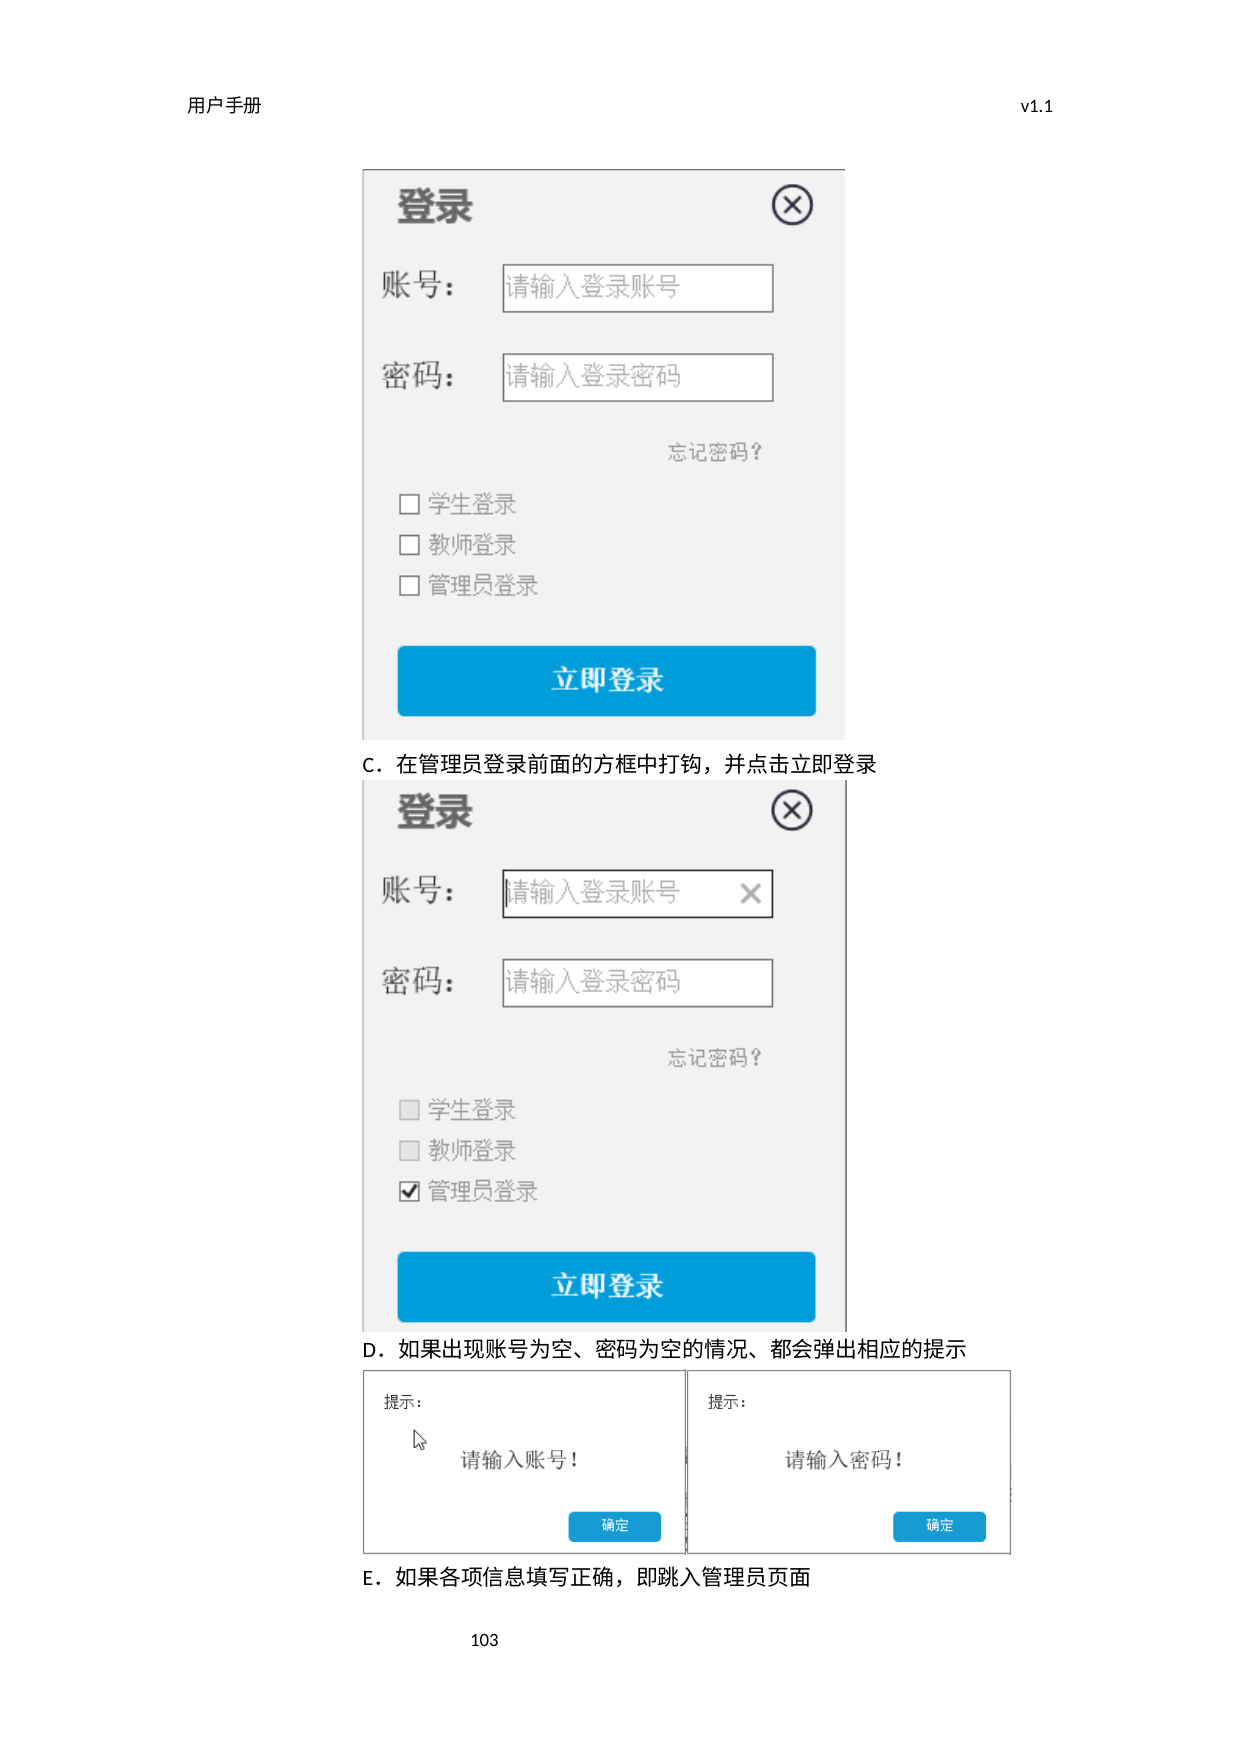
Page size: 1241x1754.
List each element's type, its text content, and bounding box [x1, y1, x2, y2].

picture [362, 169, 846, 740]
text E．如果各项信息填写正确，即跳入管理员页面 [319, 1559, 1053, 1592]
picture [362, 780, 847, 1332]
text C．在管理员登录前面的方框中打钩，并点击立即登录 [187, 747, 1053, 779]
text D．如果出现账号为空、密码为空的情况、都会弹出相应的提示 [319, 1332, 1053, 1364]
picture [362, 1369, 1012, 1555]
